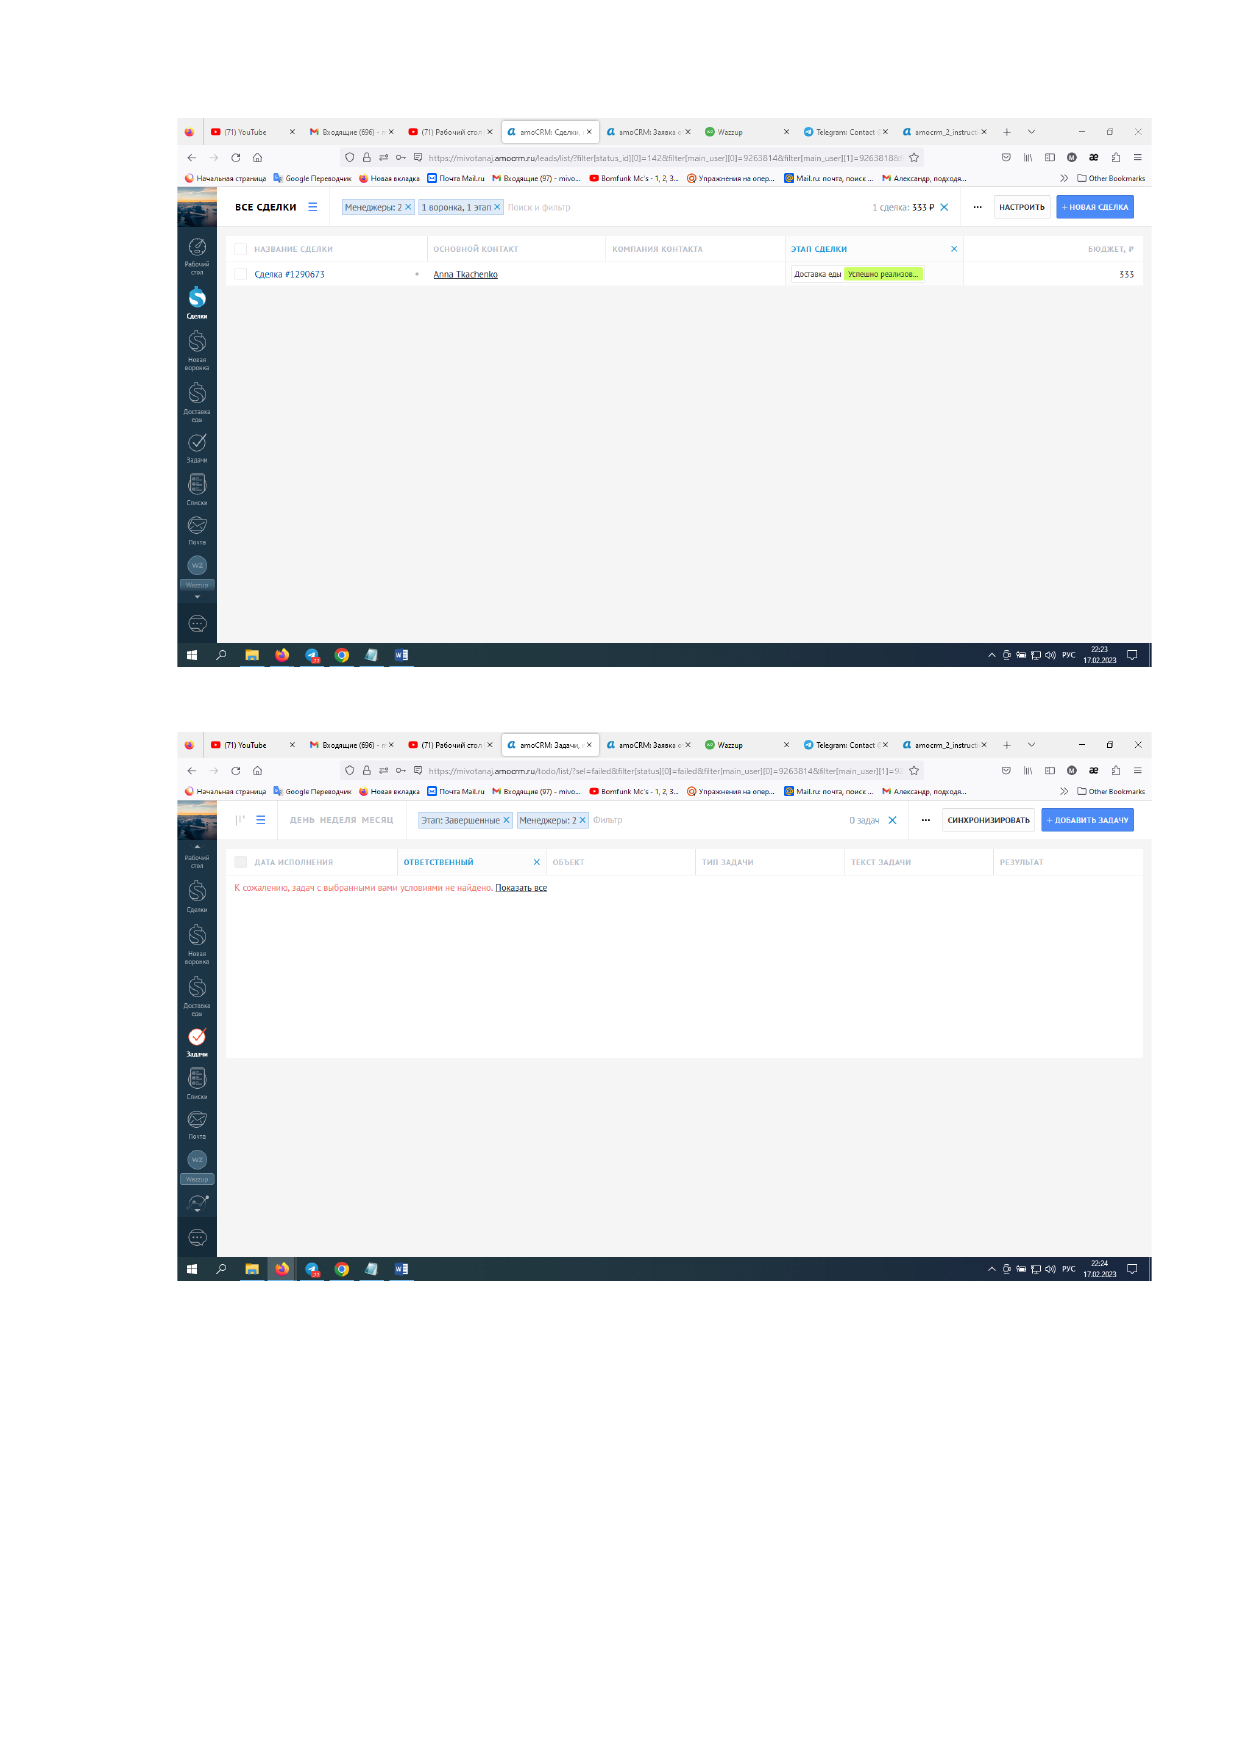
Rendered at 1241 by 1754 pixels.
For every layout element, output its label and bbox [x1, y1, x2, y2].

picture [177, 118, 1152, 667]
picture [177, 732, 1152, 1281]
